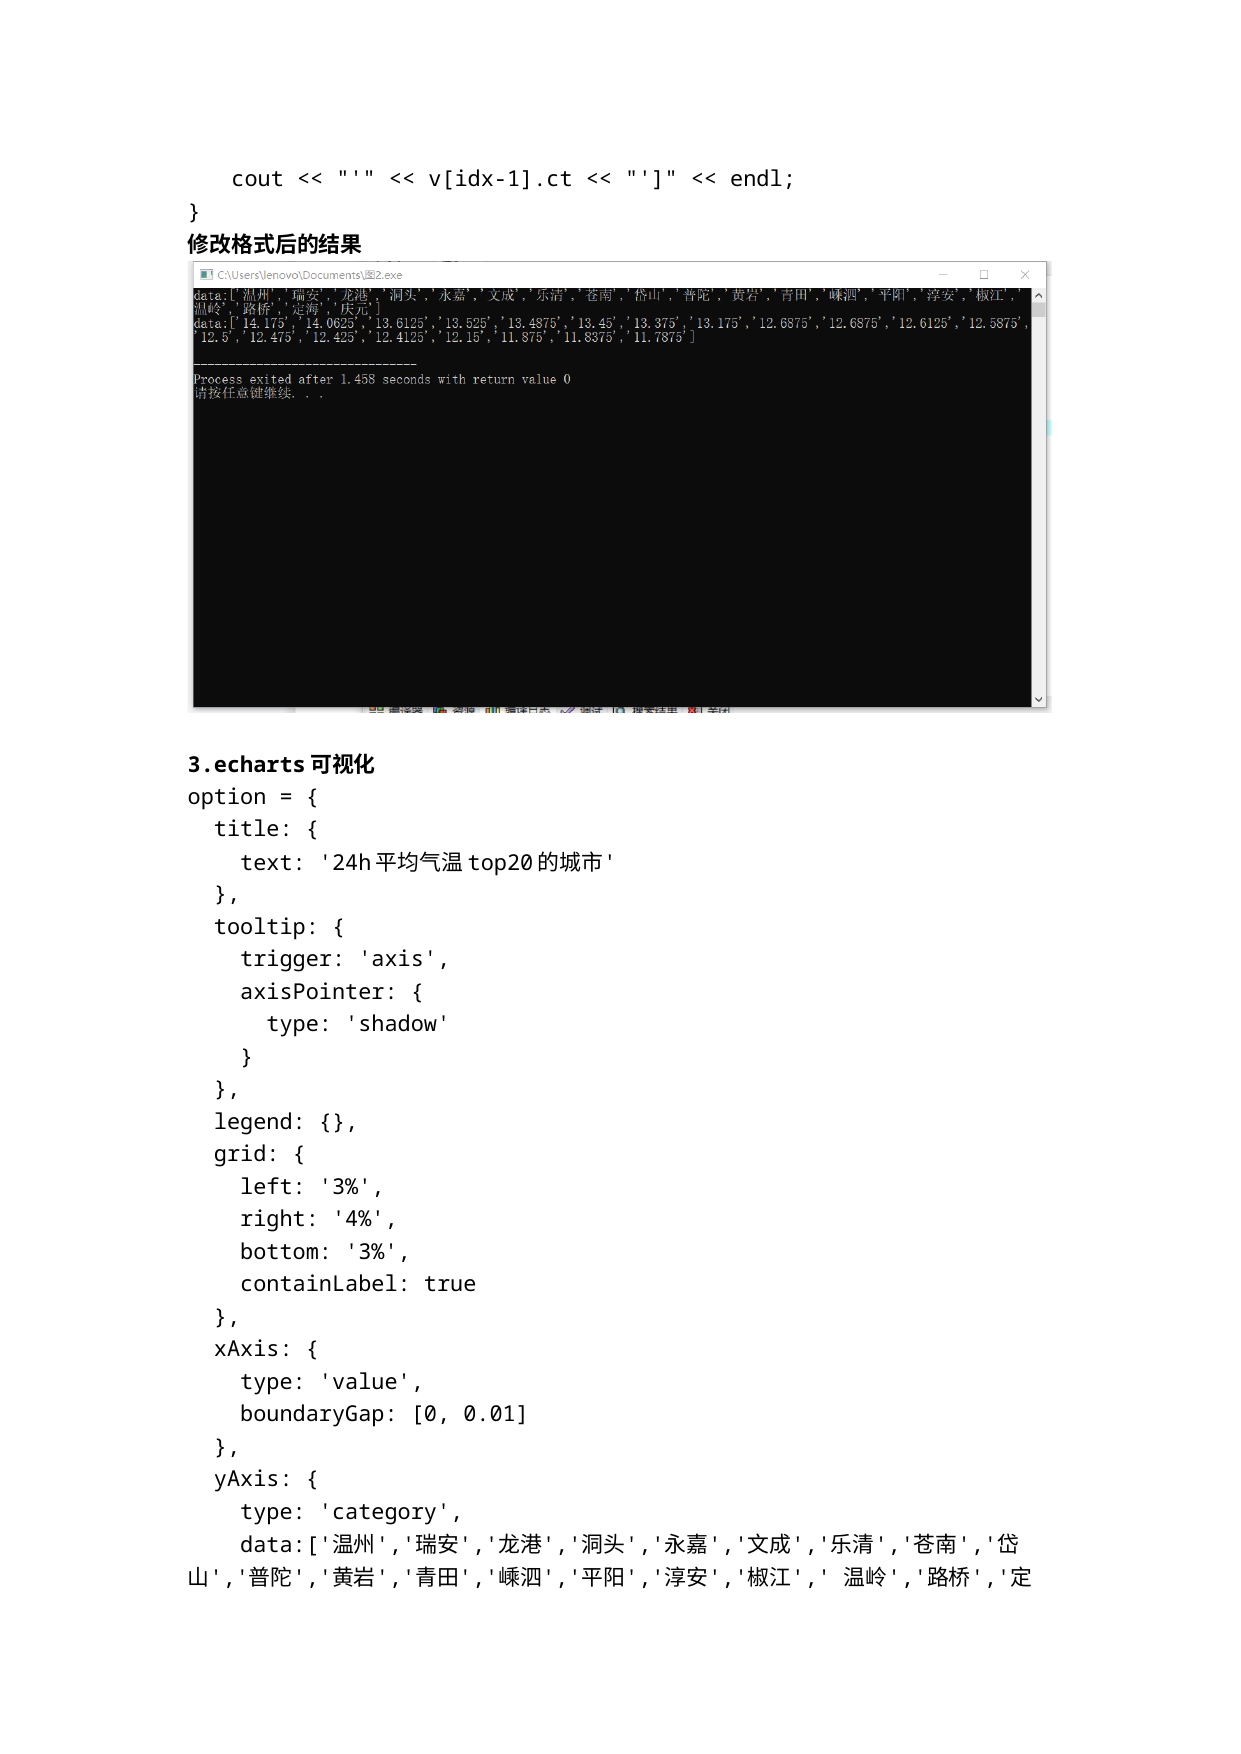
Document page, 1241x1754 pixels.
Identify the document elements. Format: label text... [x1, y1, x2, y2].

list } [187, 1039, 1053, 1072]
list 修改格式后的结果 [187, 227, 1053, 259]
list type: 'category', [187, 1494, 1053, 1527]
list xAxis: { [187, 1332, 1053, 1364]
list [187, 1527, 1053, 1592]
list axisPointer: { [187, 974, 1053, 1007]
list bottom: '3%', [187, 1234, 1053, 1267]
list type: 'value', [187, 1364, 1053, 1397]
list boundaryGap: [0, 0.01] [187, 1397, 1053, 1429]
list }, [187, 1429, 1053, 1462]
list containLabel: true [187, 1267, 1053, 1299]
list type: 'shadow' [187, 1007, 1053, 1039]
list tooltip: { [187, 909, 1053, 942]
list }, [187, 1072, 1053, 1104]
list }, [187, 1299, 1053, 1332]
picture [187, 261, 1052, 713]
list trigger: 'axis', [187, 942, 1053, 974]
list cout << "'" << v[idx-1].ct << "']" << endl; [187, 162, 1053, 194]
list yAxis: { [187, 1462, 1053, 1494]
list right: '4%', [187, 1202, 1053, 1234]
list title: { [187, 812, 1053, 844]
list grid: { [187, 1137, 1053, 1169]
list legend: {}, [187, 1104, 1053, 1137]
list left: '3%', [187, 1169, 1053, 1202]
list } [187, 194, 1053, 227]
list text: '24h平均气温top20的城市' [187, 844, 1053, 877]
list option = { [187, 779, 1053, 812]
list 3.echarts可视化 [187, 747, 1053, 779]
list }, [187, 877, 1053, 909]
